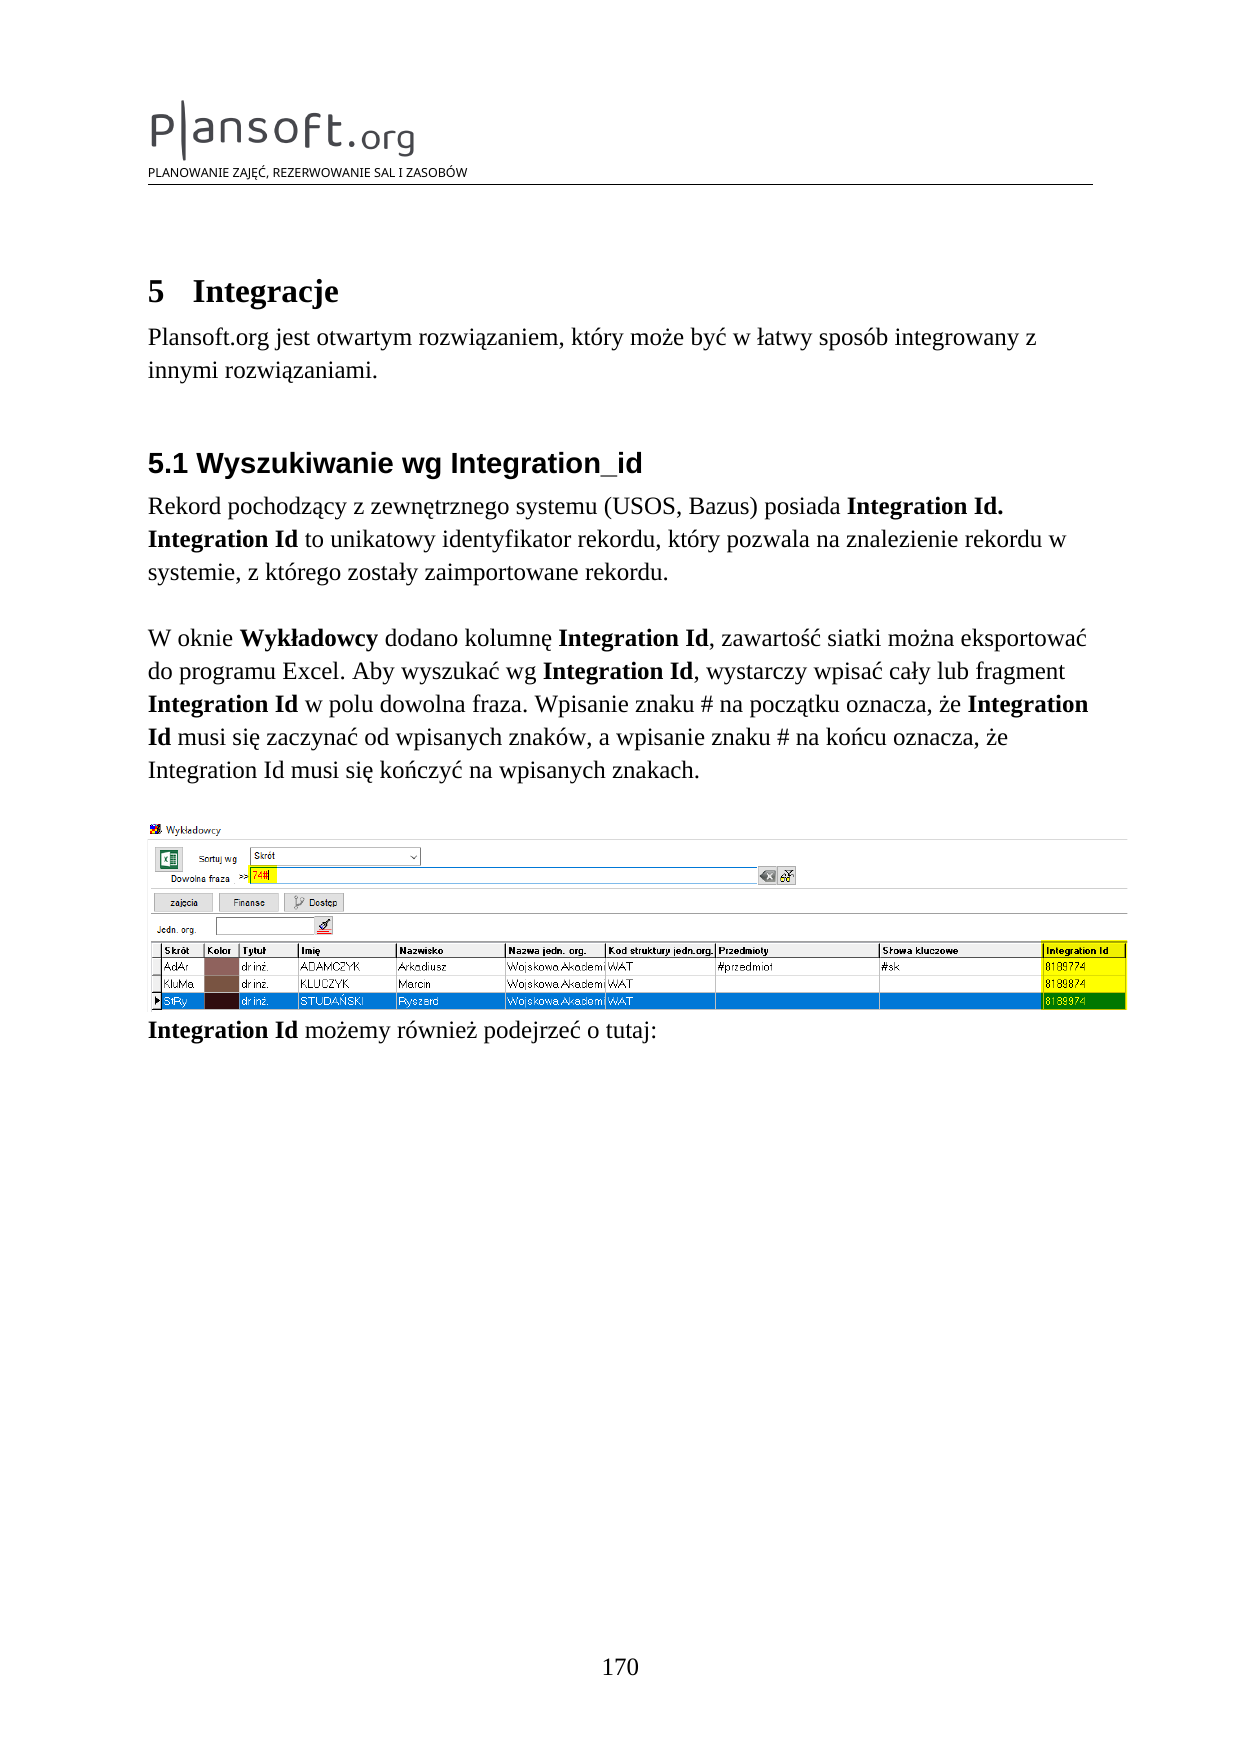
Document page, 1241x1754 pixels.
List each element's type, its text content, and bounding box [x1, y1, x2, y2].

text W oknie Wykładowcy dodano kolumnę Integration Id, zawartość siatki można eksportować do programu Excel. Aby wyszukać wg Integration Id, wystarczy wpisać cały lub fragment Integration Id w polu dowolna fraza. Wpisanie znaku # na początku oznacza, że Integration Id musi się zaczynać od wpisanych znaków, a wpisanie znaku # na końcu oznacza, że Integration Id musi się kończyć na wpisanych znakach. [148, 623, 1093, 784]
subtitle Wyszukiwanie wg Integration_id [148, 446, 1093, 479]
text Integration Id możemy również podejrzeć o tutaj: [148, 1016, 1093, 1044]
subtitle Integracje [148, 272, 1093, 310]
picture [147, 73, 418, 165]
text Rekord pochodzący z zewnętrznego systemu (USOS, Bazus) posiada Integration Id. [148, 491, 1093, 519]
picture [147, 821, 1128, 1012]
text Integration Id to unikatowy identyfikator rekordu, który pozwala na znalezienie rekordu w systemie, z którego zostały zaimportowane rekordu. [148, 524, 1093, 586]
text Plansoft.org jest otwartym rozwiązaniem, który może być w łatwy sposób integrowany z innymi rozwiązaniami. [148, 322, 1093, 384]
